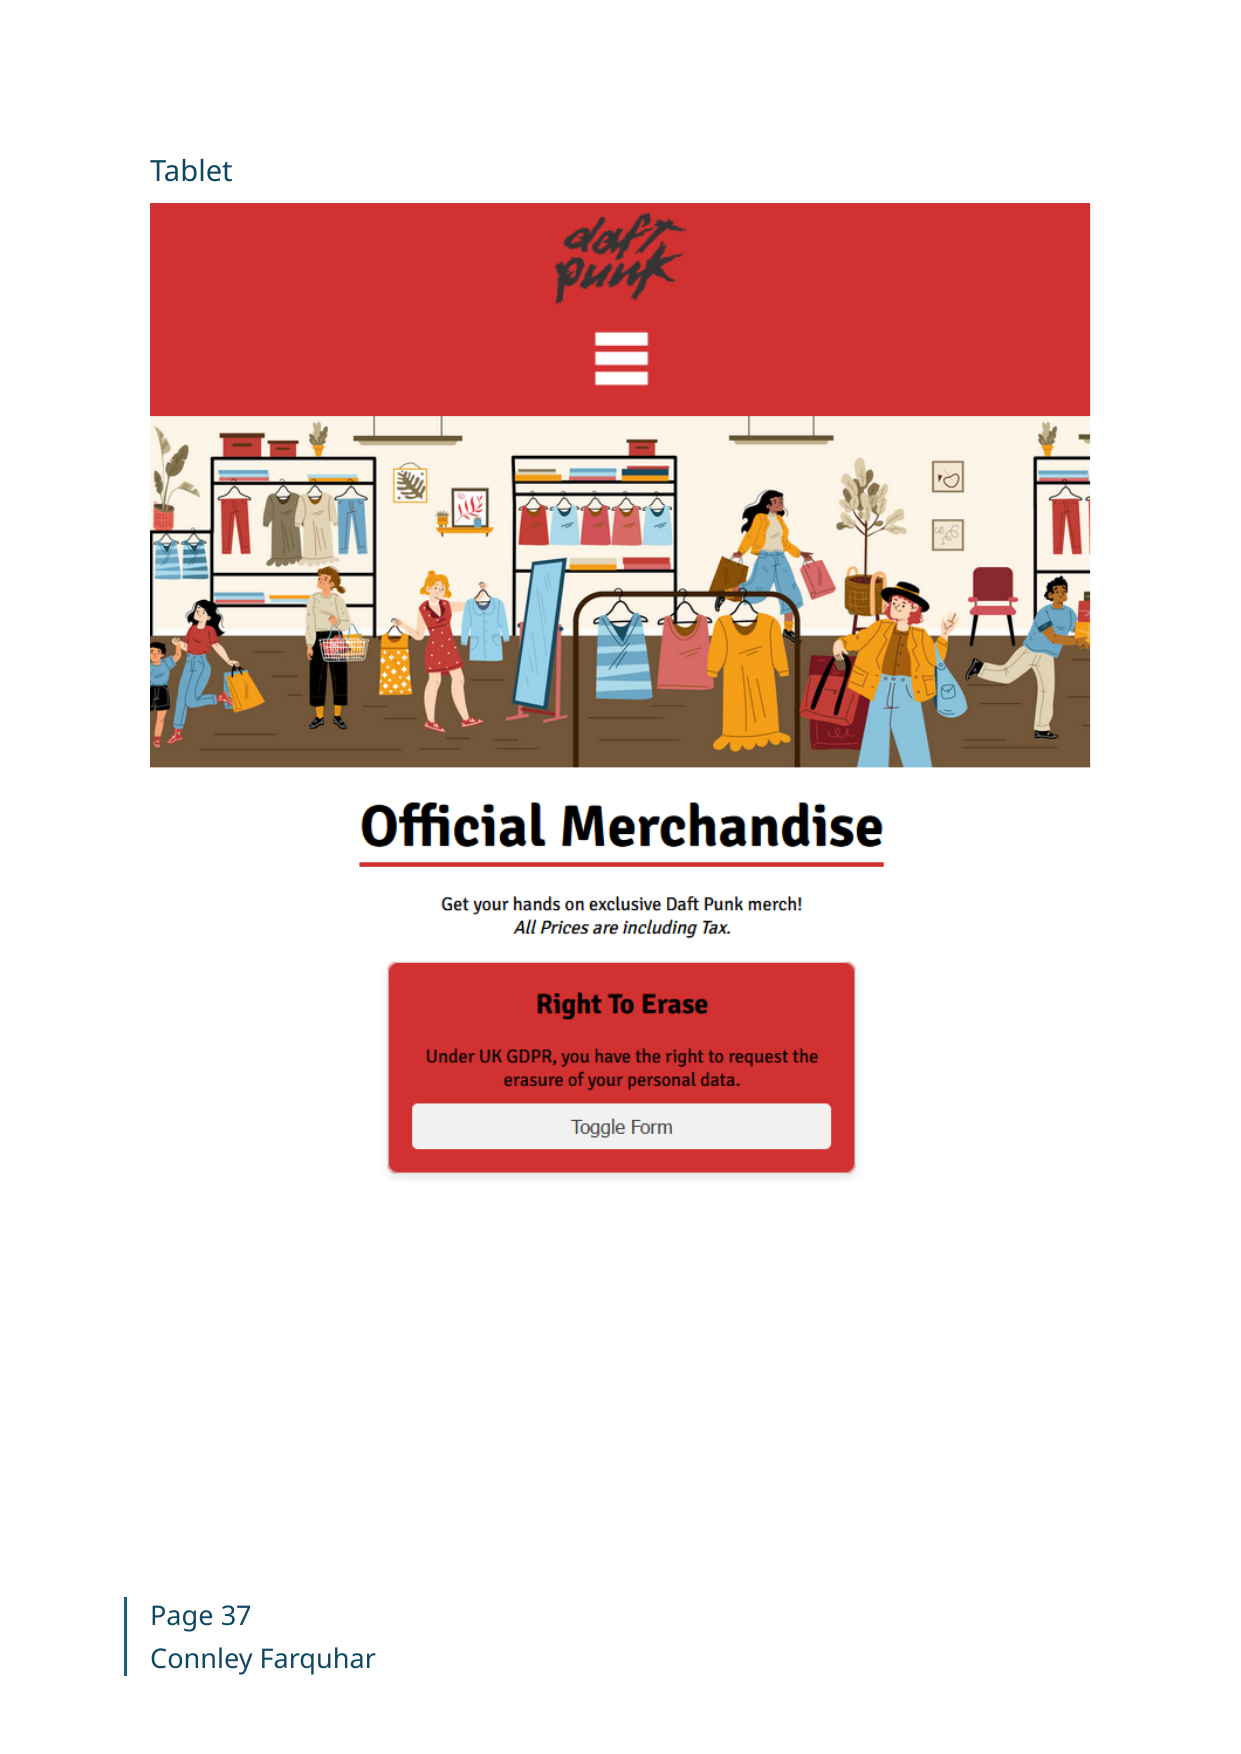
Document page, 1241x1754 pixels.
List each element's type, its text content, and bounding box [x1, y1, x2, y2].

subtitle Tablet [150, 150, 1090, 190]
picture [150, 203, 1091, 1182]
